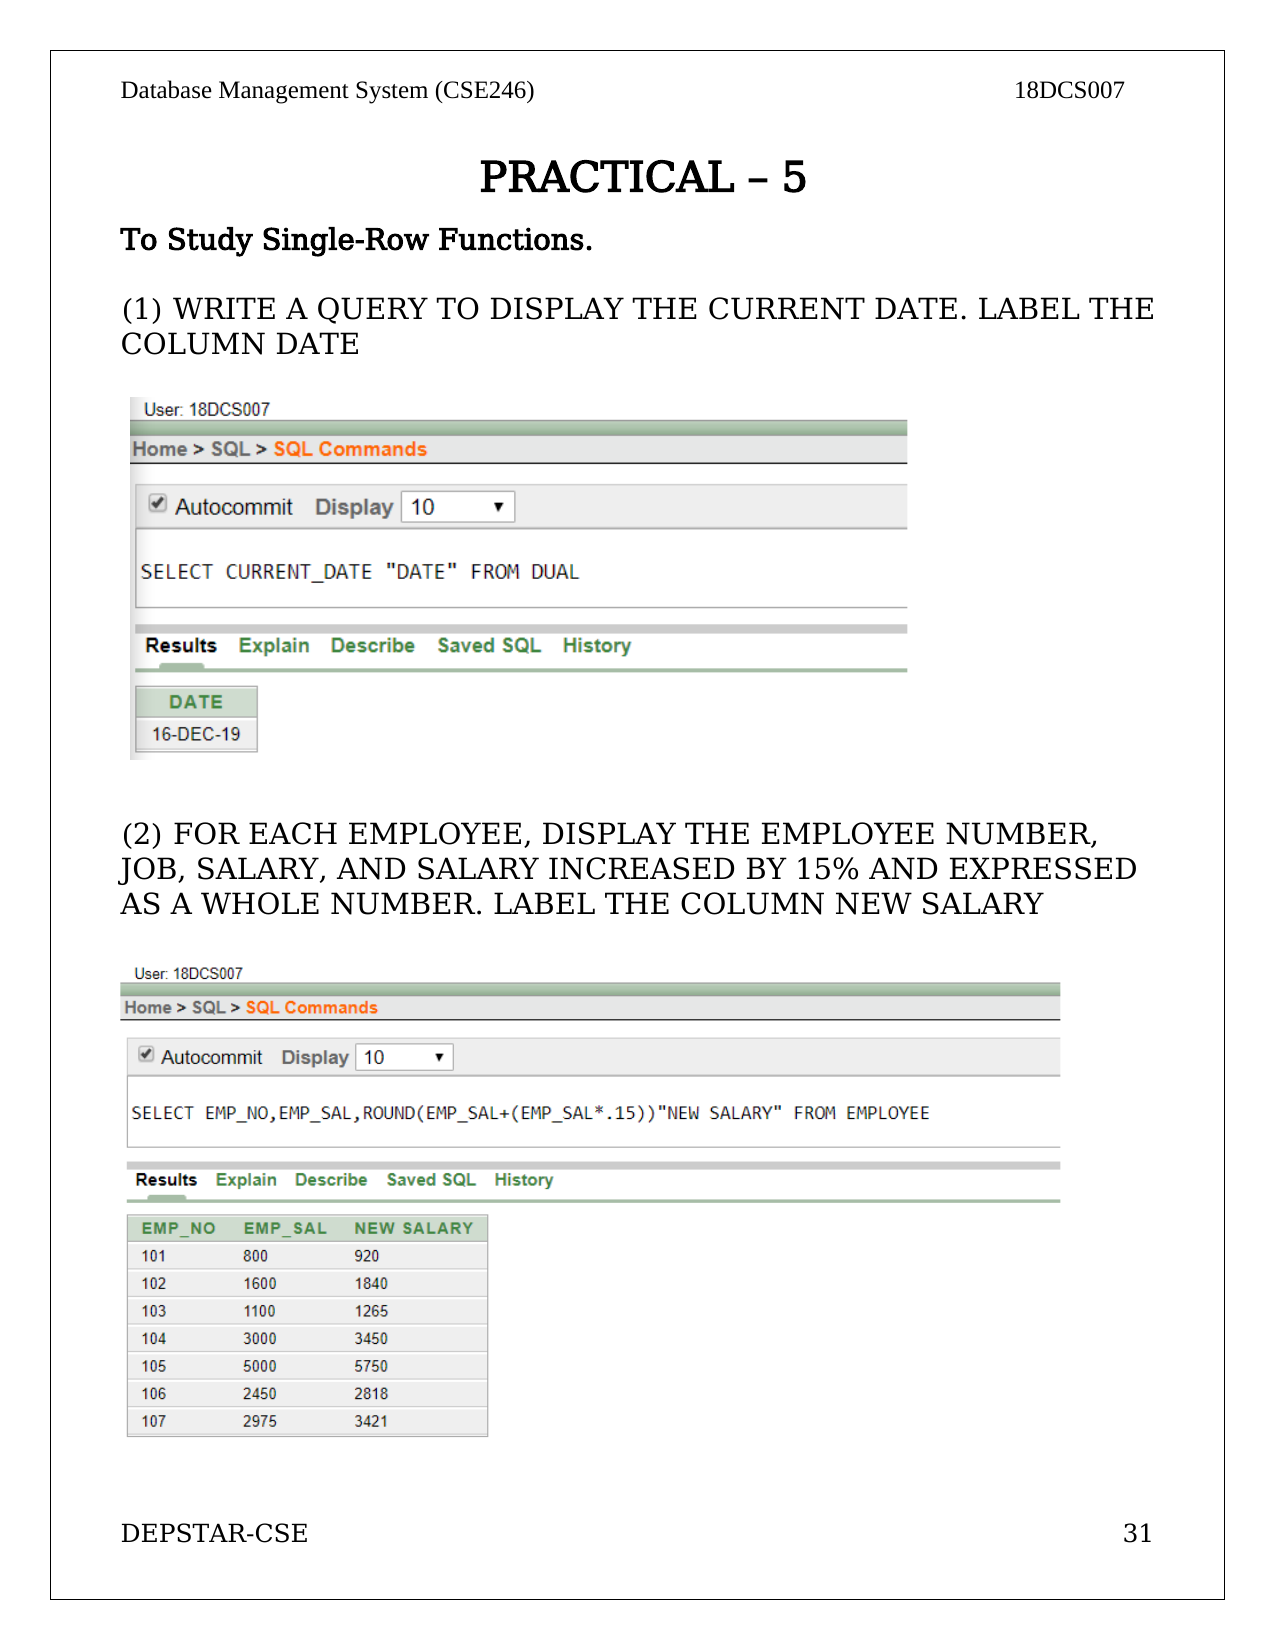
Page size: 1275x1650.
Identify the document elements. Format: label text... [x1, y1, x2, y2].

text (1) WRITE A QUERY TO DISPLAY THE CURRENT DATE. LABEL THE COLUMN DATE [120, 291, 1167, 361]
picture [120, 955, 1061, 1444]
text To Study Single-Row Functions. [120, 221, 1167, 256]
text (2) FOR EACH EMPLOYEE, DISPLAY THE EMPLOYEE NUMBER, JOB, SALARY, AND SALARY INCREASED BY 15% AND EXPRESSED AS A WHOLE NUMBER. LABEL THE COLUMN NEW SALARY [120, 816, 1167, 921]
picture [130, 397, 907, 760]
text PRACTICAL – 5 [120, 150, 1167, 200]
